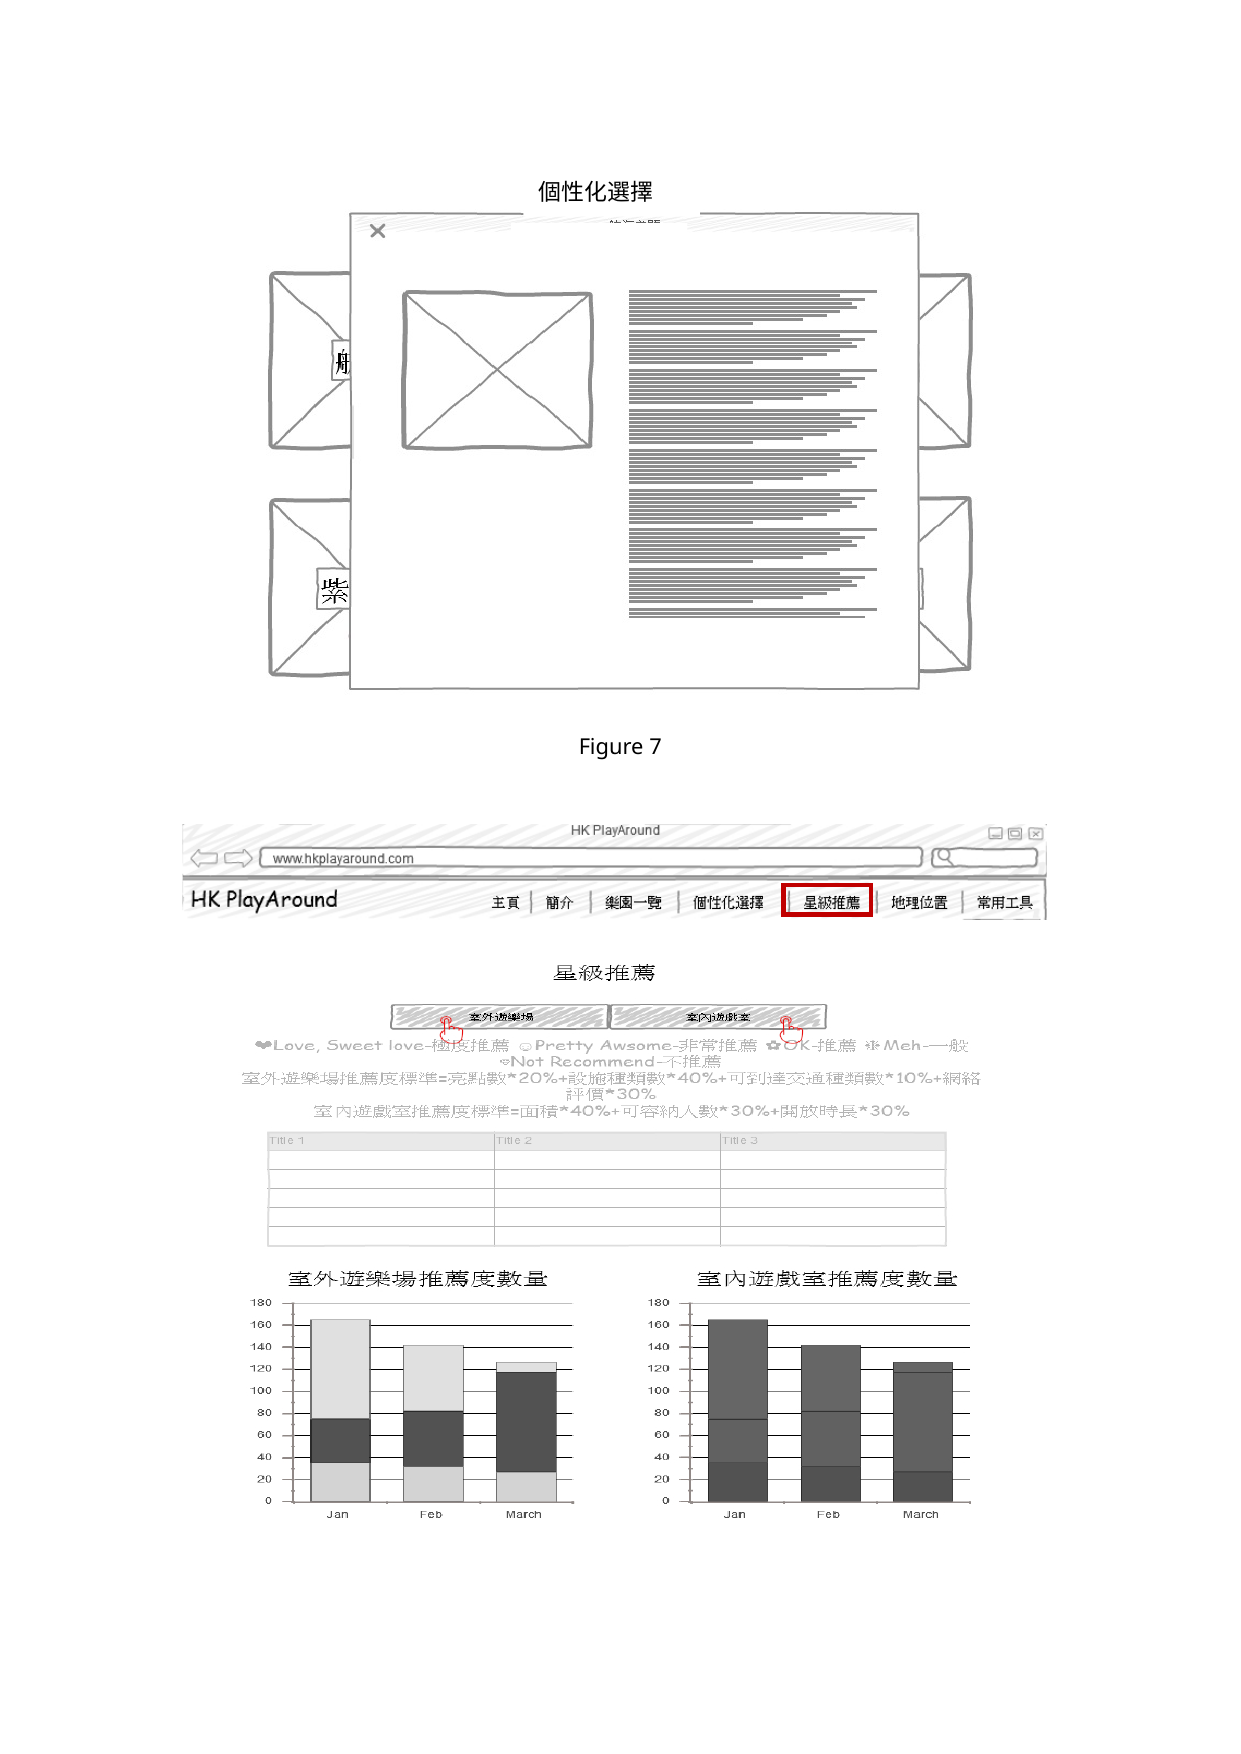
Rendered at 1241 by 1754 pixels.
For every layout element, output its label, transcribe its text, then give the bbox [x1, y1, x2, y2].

text Figure 7 [150, 729, 1090, 762]
picture [188, 162, 1053, 709]
picture [182, 824, 1047, 920]
picture [180, 936, 1049, 1567]
